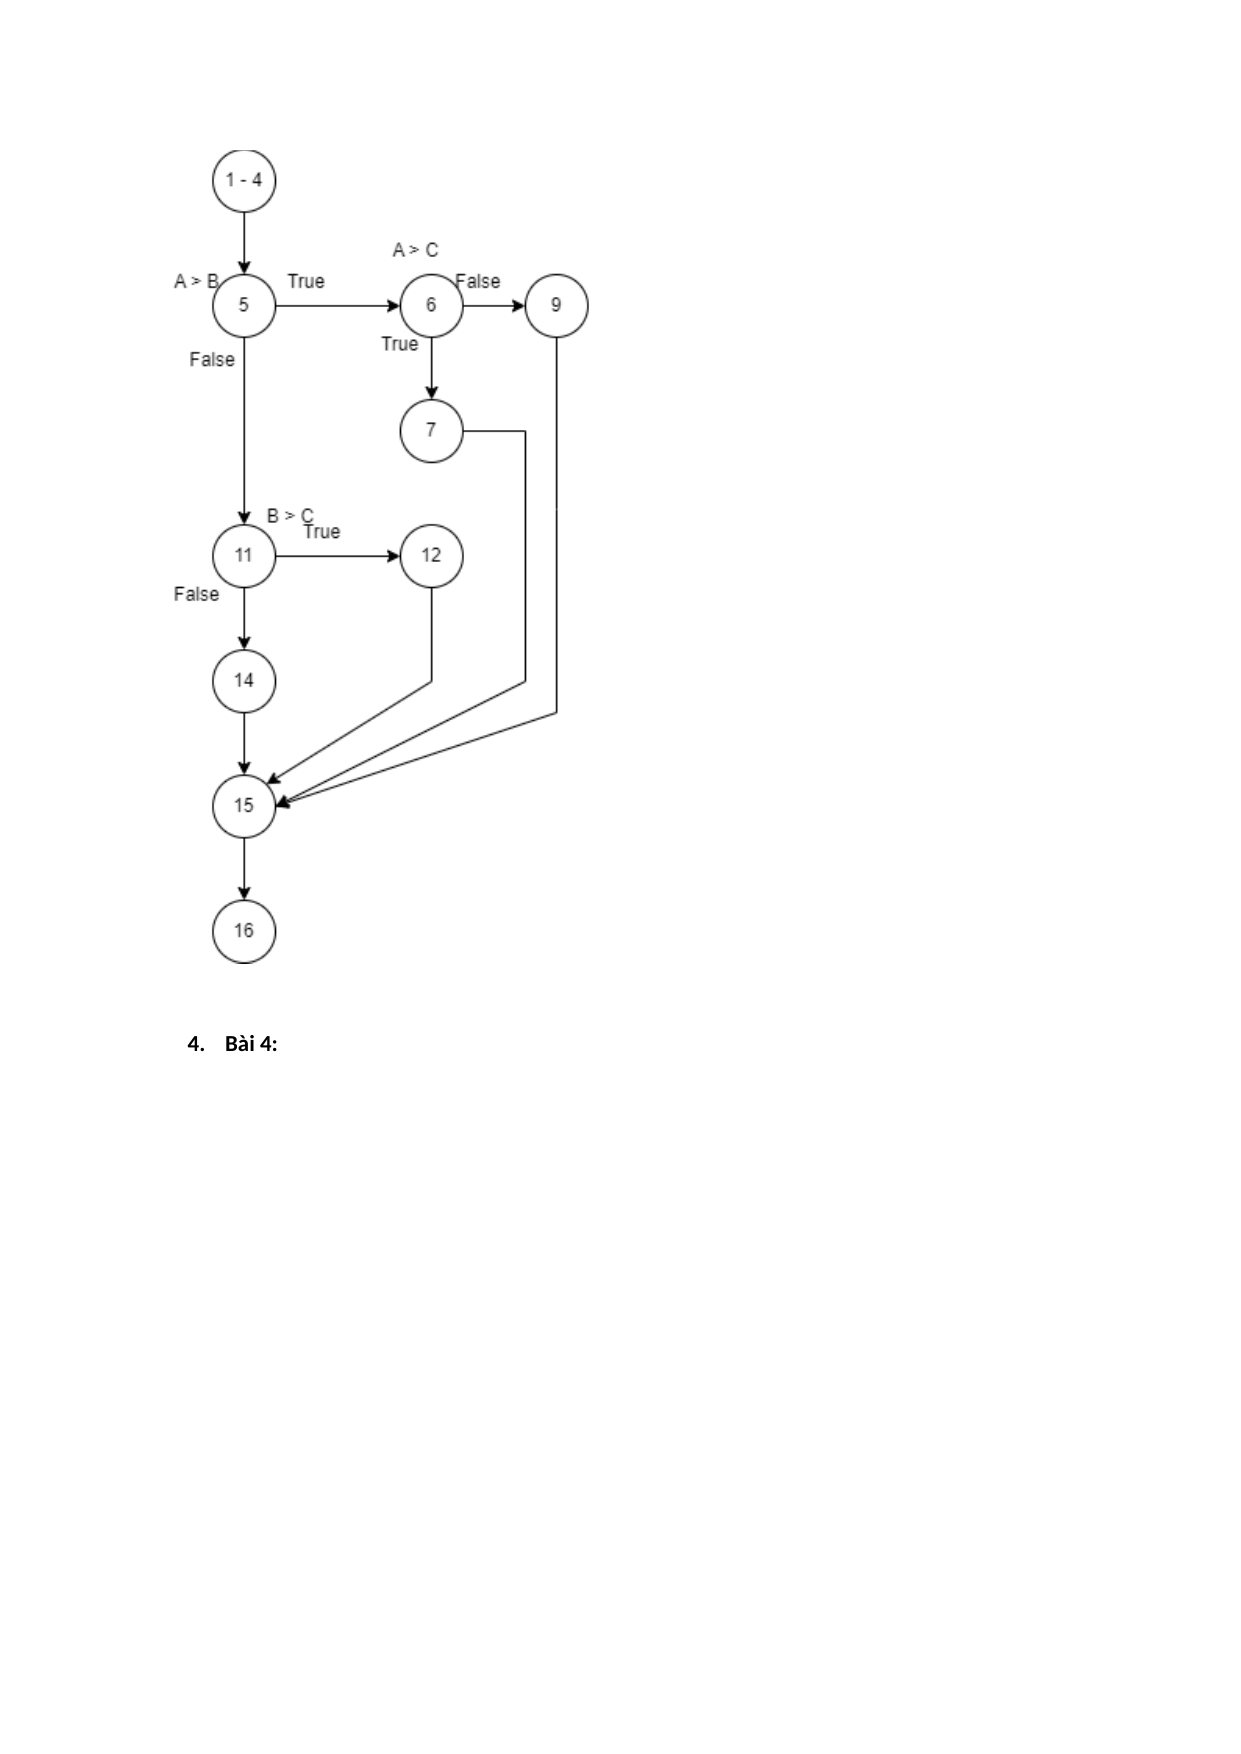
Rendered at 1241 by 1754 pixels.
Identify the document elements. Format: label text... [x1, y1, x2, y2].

list Bài 4: [187, 1029, 1090, 1057]
picture [150, 150, 589, 964]
